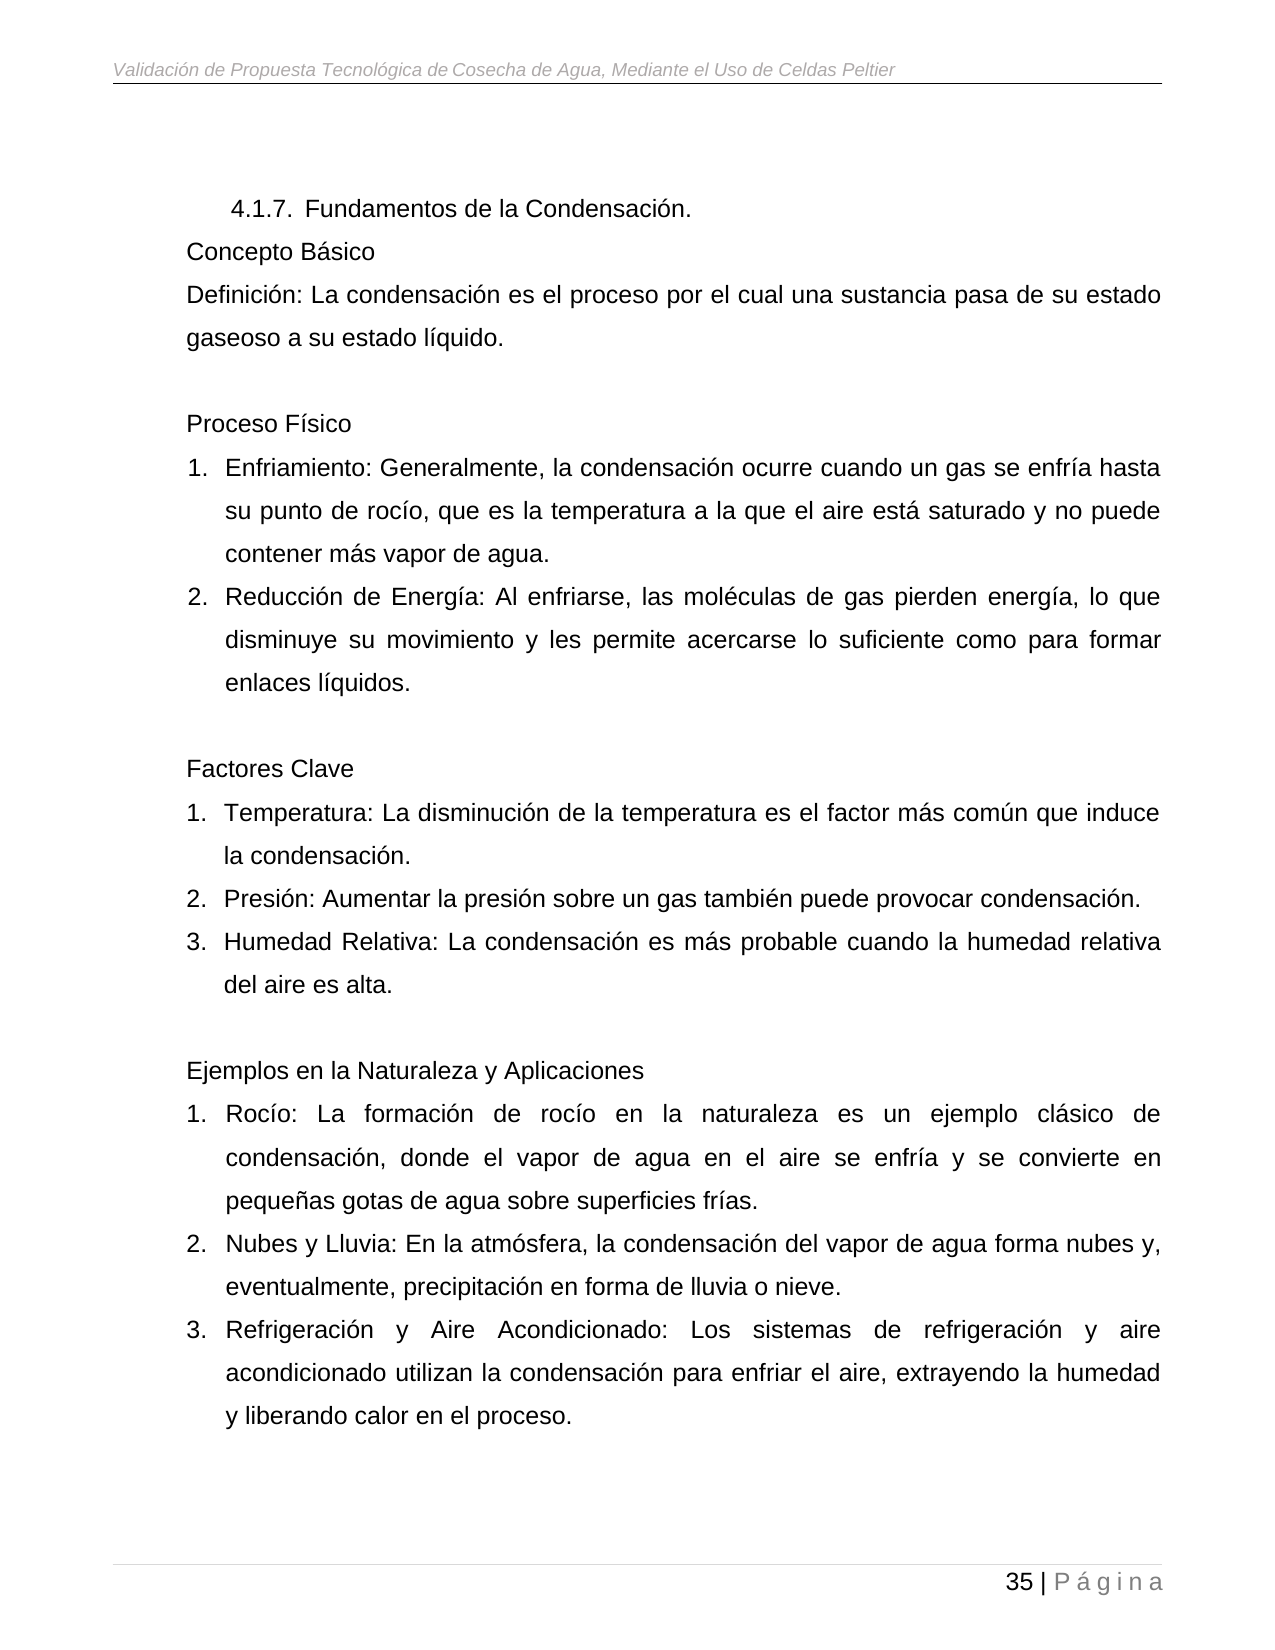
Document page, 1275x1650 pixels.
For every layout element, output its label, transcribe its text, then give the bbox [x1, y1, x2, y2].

list Humedad Relativa: La condensación es más probable cuando la humedad relativa del aire es alta. [186, 927, 1162, 999]
text Ejemplos en la Naturaleza y Aplicaciones [186, 1056, 1162, 1085]
list Enfriamiento: Generalmente, la condensación ocurre cuando un gas se enfría hasta su punto de rocío, que es la temperatura a la que el aire está saturado y no puede contener más vapor de agua. [187, 453, 1162, 568]
list Reducción de Energía: Al enfriarse, las moléculas de gas pierden energía, lo que disminuye su movimiento y les permite acercarse lo suficiente como para formar enlaces líquidos. [187, 582, 1162, 697]
text Concepto Básico [186, 237, 1162, 266]
list Presión: Aumentar la presión sobre un gas también puede provocar condensación. [186, 884, 1162, 913]
list Nubes y Lluvia: En la atmósfera, la condensación del vapor de agua forma nubes y, eventualmente, precipitación en forma de lluvia o nieve. [186, 1229, 1162, 1301]
text Factores Clave [186, 754, 1162, 783]
text Proceso Físico [186, 409, 1162, 438]
list Temperatura: La disminución de la temperatura es el factor más común que induce la condensación. [186, 798, 1162, 869]
list Refrigeración y Aire Acondicionado: Los sistemas de refrigeración y aire acondicionado utilizan la condensación para enfriar el aire, extrayendo la humedad y liberando calor en el proceso. [186, 1315, 1162, 1430]
text Definición: La condensación es el proceso por el cual una sustancia pasa de su estado gaseoso a su estado líquido. [186, 280, 1162, 352]
list Rocío: La formación de rocío en la naturaleza es un ejemplo clásico de condensación, donde el vapor de agua en el aire se enfría y se convierte en pequeñas gotas de agua sobre superficies frías. [186, 1099, 1162, 1214]
subtitle Fundamentos de la Condensación. [231, 194, 1162, 223]
